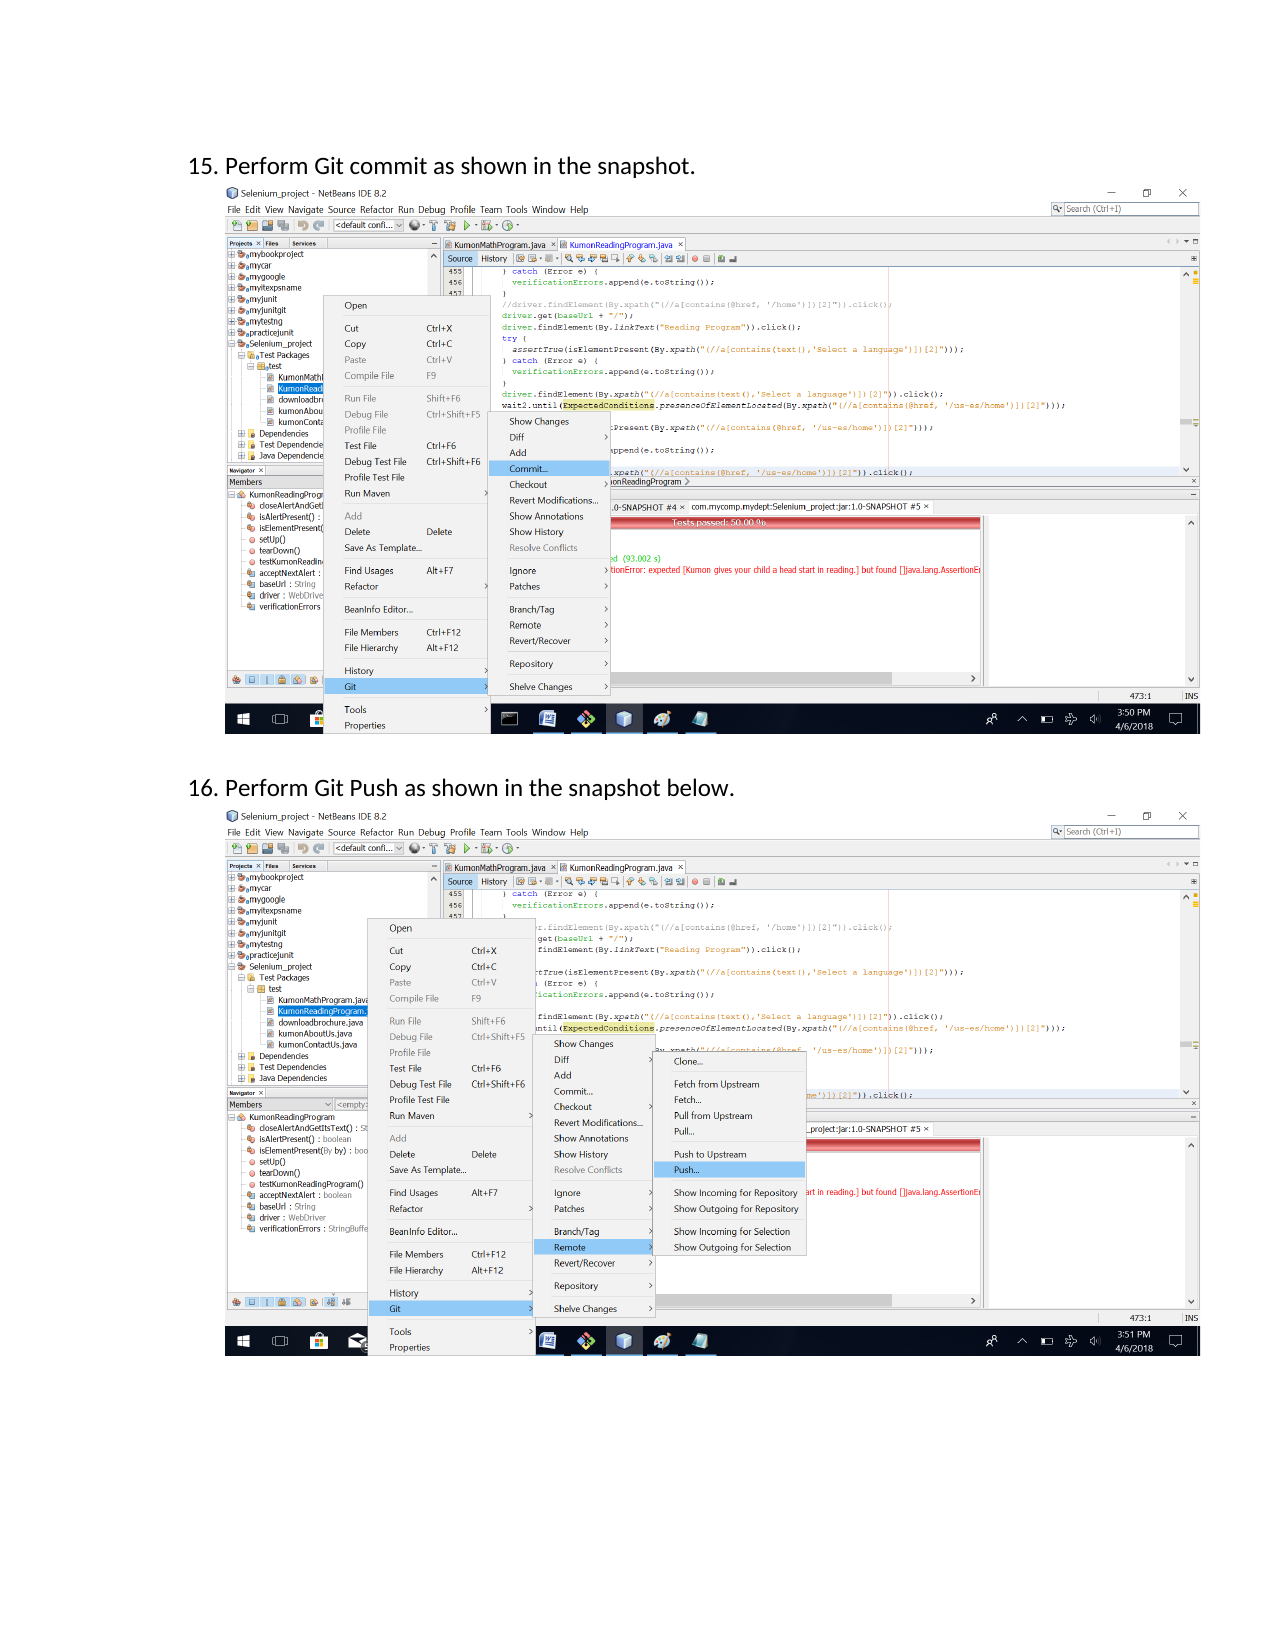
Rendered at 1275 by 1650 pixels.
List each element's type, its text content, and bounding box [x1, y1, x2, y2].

picture [225, 807, 1200, 1356]
picture [225, 184, 1200, 734]
